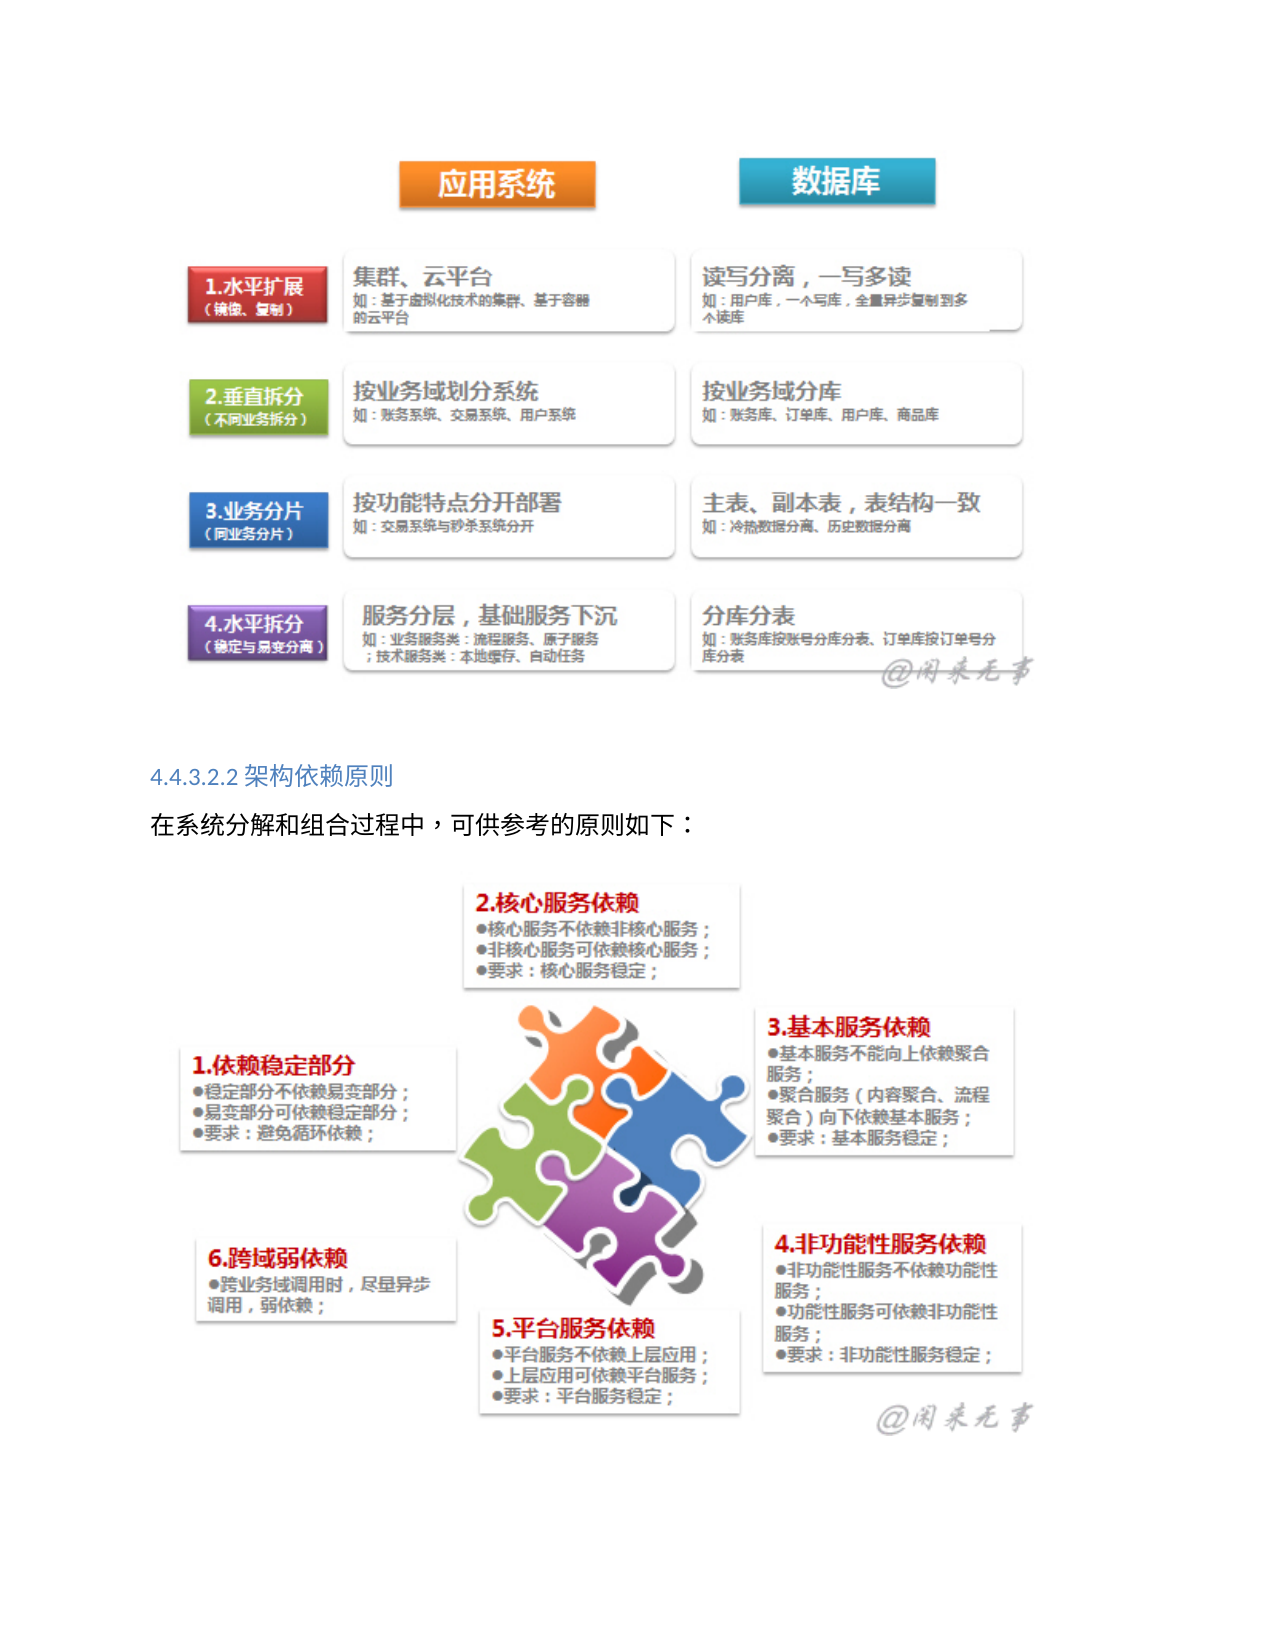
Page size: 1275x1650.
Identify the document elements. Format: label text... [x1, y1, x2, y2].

picture [168, 859, 1044, 1436]
subtitle 4.4.3.2.2 架构依赖原则 [150, 759, 1125, 793]
picture [168, 150, 1044, 689]
text 在系统分解和组合过程中，可供参考的原则如下： [150, 812, 1125, 841]
